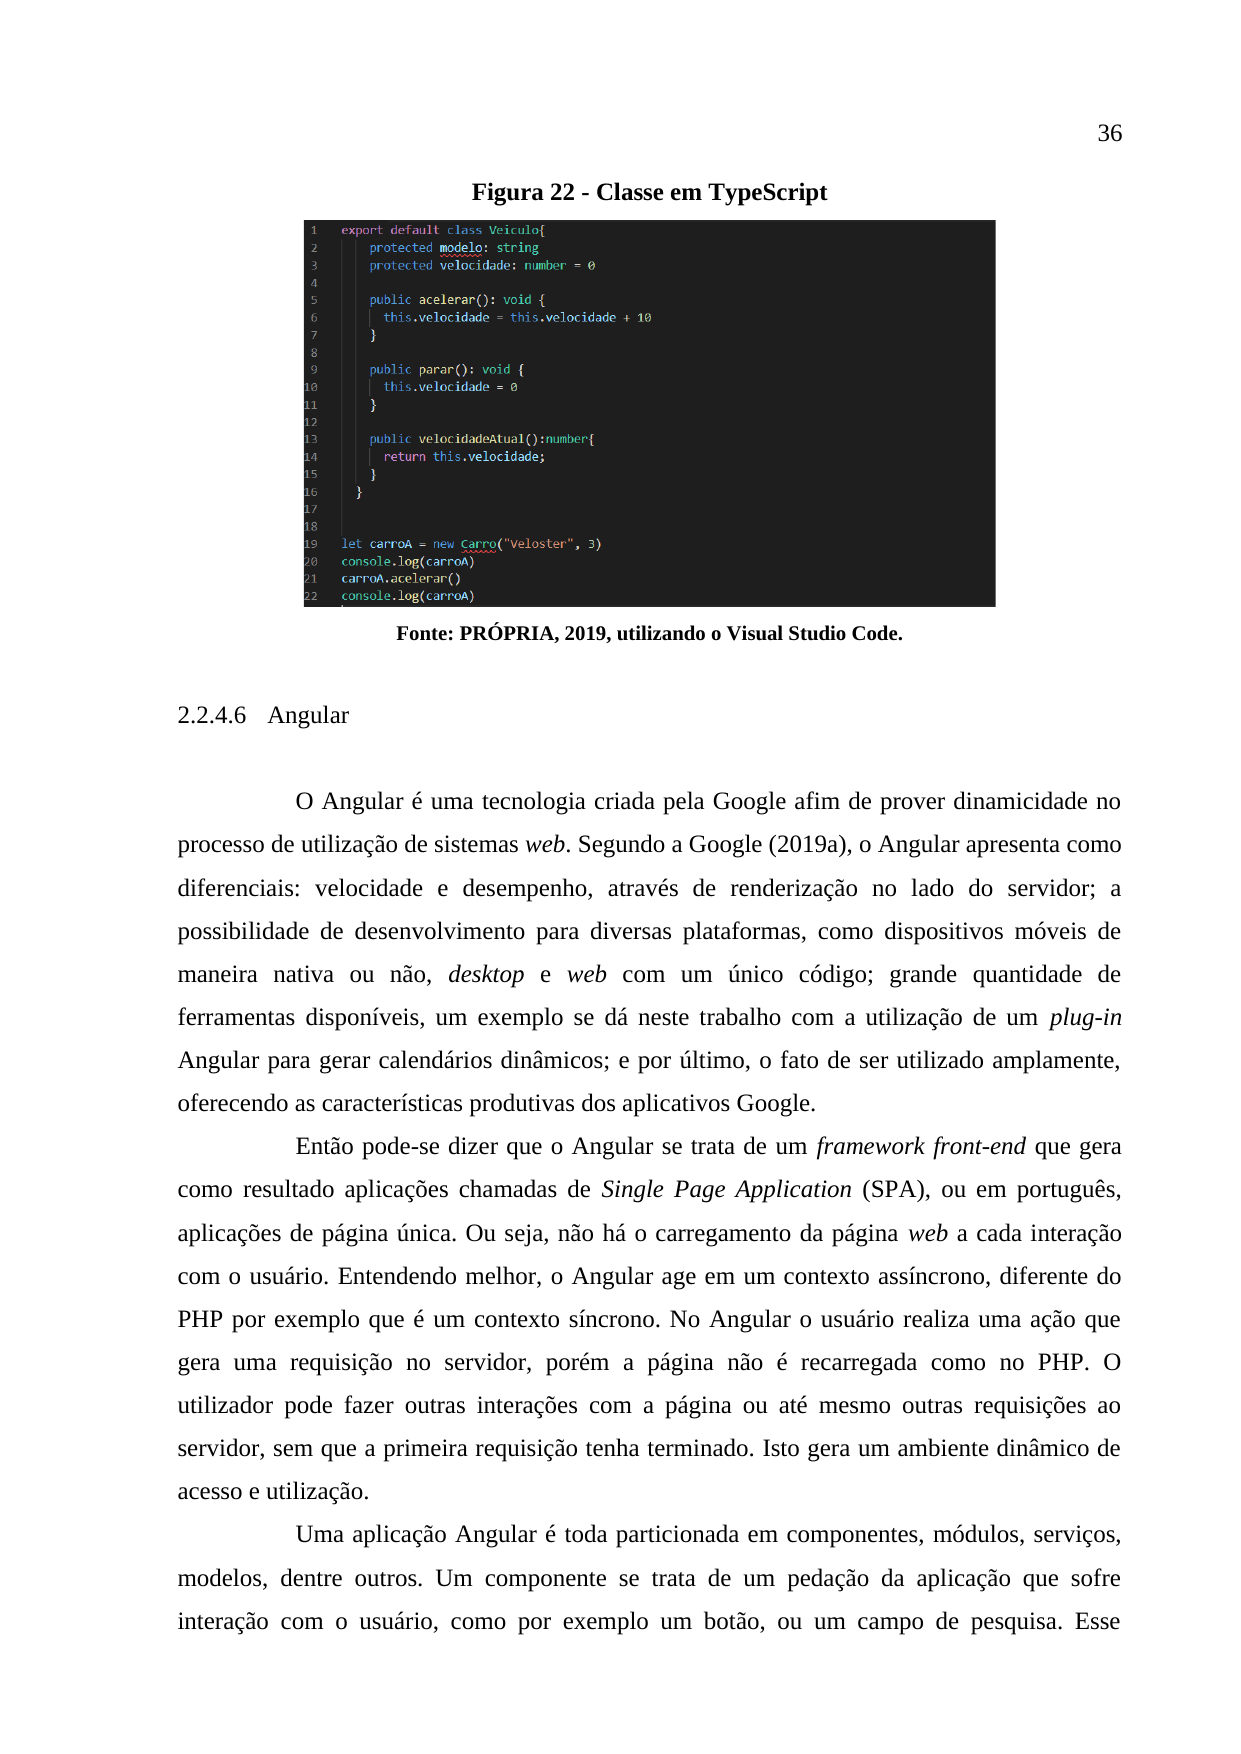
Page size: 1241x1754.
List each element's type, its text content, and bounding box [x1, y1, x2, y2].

text Então pode-se dizer que o Angular se trata de um framework front-end que gera como resultado aplicações chamadas de Single Page Application (SPA), ou em português, aplicações de página única. Ou seja, não há o carregamento da página web a cada interação com o usuário. Entendendo melhor, o Angular age em um contexto assíncrono, diferente do PHP por exemplo que é um contexto síncrono. No Angular o usuário realiza uma ação que gera uma requisição no servidor, porém a página não é recarregada como no PHP. O utilizador pode fazer outras interações com a página ou até mesmo outras requisições ao servidor, sem que a primeira requisição tenha terminado. Isto gera um ambiente dinâmico de acesso e utilização. [177, 1131, 1122, 1505]
subtitle Angular [177, 700, 1122, 729]
picture [303, 220, 996, 607]
text O Angular é uma tecnologia criada pela Google afim de prover dinamicidade no processo de utilização de sistemas web. Segundo a Google (2019a), o Angular apresenta como diferenciais: velocidade e desempenho, através de renderização no lado do servidor; a possibilidade de desenvolvimento para diversas plataformas, como dispositivos móveis de maneira nativa ou não, desktop e web com um único código; grande quantidade de ferramentas disponíveis, um exemplo se dá neste trabalho com a utilização de um plug-in Angular para gerar calendários dinâmicos; e por último, o fato de ser utilizado amplamente, oferecendo as características produtivas dos aplicativos Google. [177, 786, 1122, 1117]
text Figura 22 - Classe em TypeScript [177, 177, 1122, 206]
text Fonte: PRÓPRIA, 2019, utilizando o Visual Studio Code. [177, 621, 1122, 645]
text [177, 1519, 1122, 1634]
